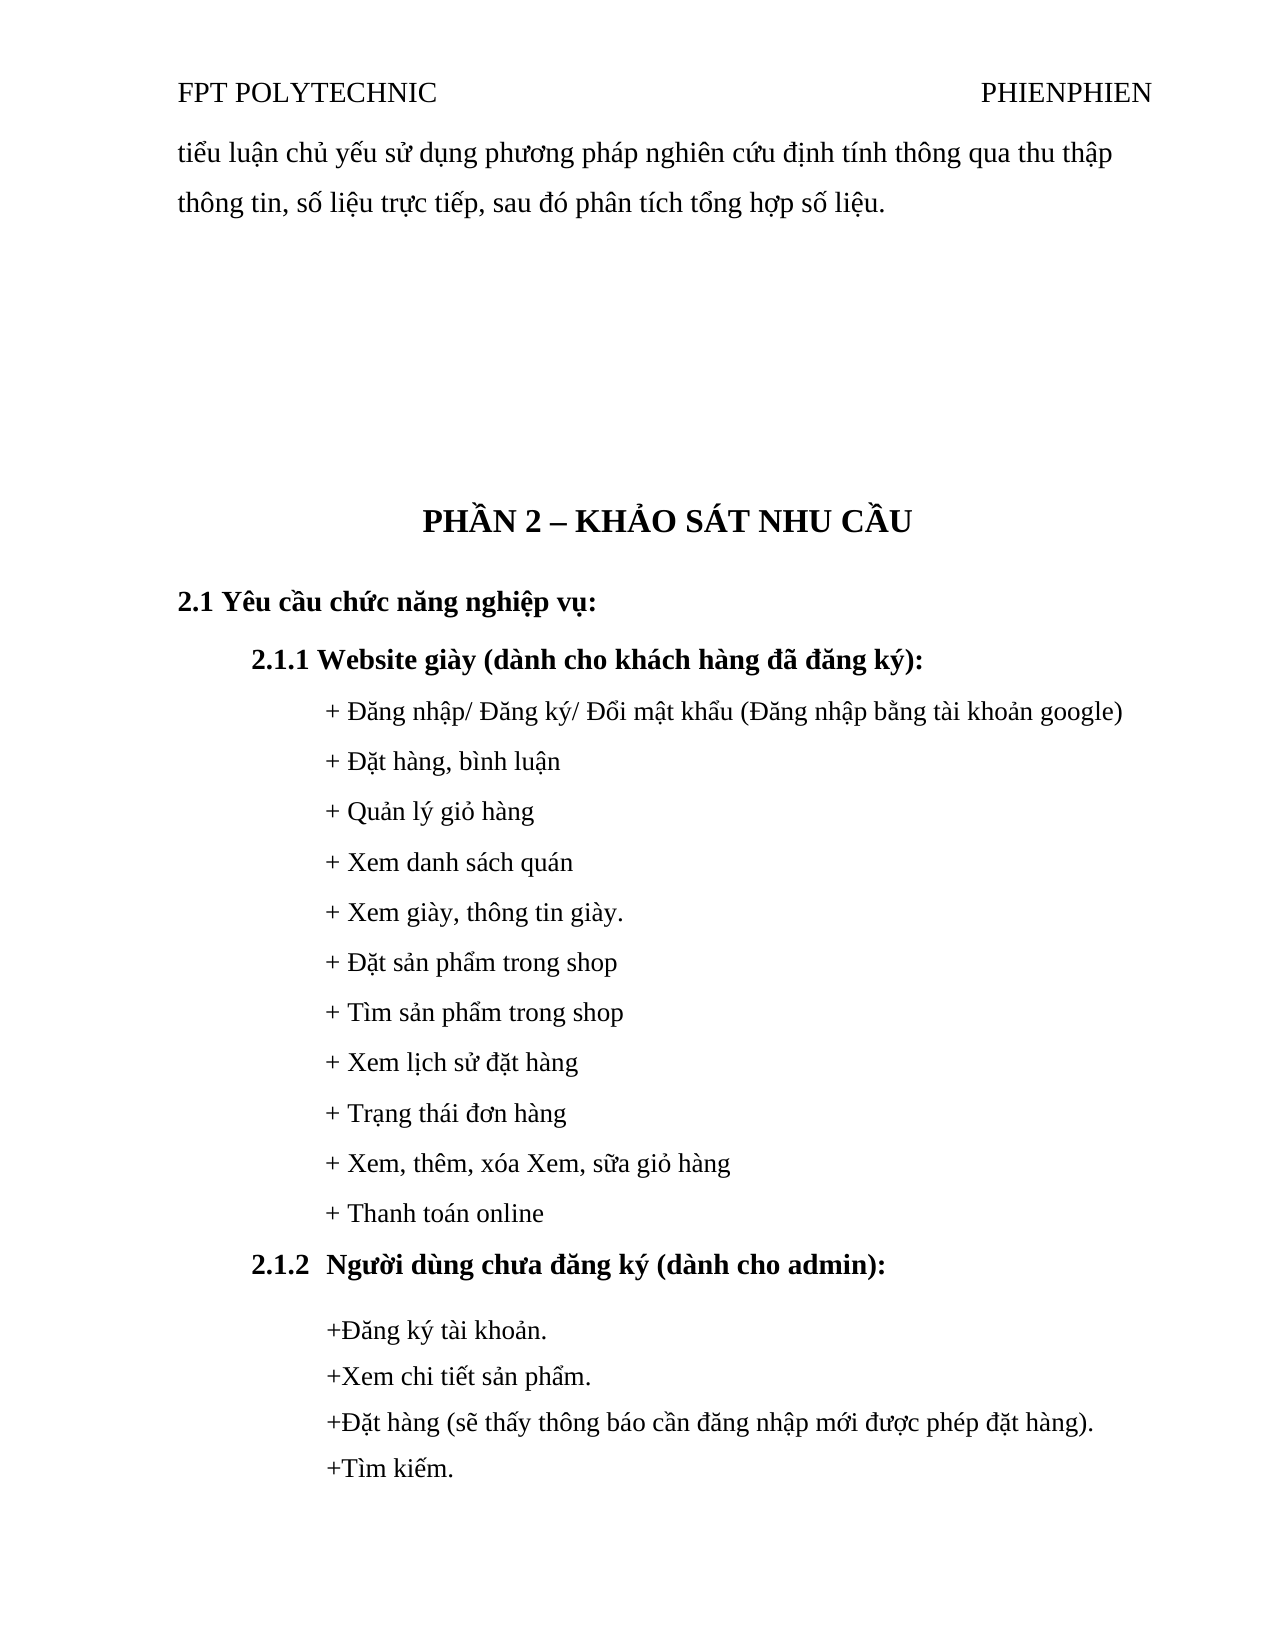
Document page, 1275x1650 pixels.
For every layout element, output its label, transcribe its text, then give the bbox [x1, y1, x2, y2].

text +Xem chi tiết sản phẩm. [326, 1360, 1157, 1391]
text + Trạng thái đơn hàng [325, 1097, 1157, 1128]
text + Xem danh sách quán [325, 846, 1157, 877]
text + Thanh toán online [325, 1197, 1157, 1228]
text 2.1.1 Website giày (dành cho khách hàng đã đăng ký): [251, 642, 1157, 676]
text + Xem giày, thông tin giày. [325, 896, 1157, 927]
list Người dùng chưa đăng ký (dành cho admin): [251, 1247, 1157, 1281]
text +Đặt hàng (sẽ thấy thông báo cần đăng nhập mới được phép đặt hàng). [326, 1406, 1157, 1437]
text + Đăng nhập/ Đăng ký/ Đổi mật khẩu (Đăng nhập bằng tài khoản google) [325, 695, 1157, 726]
text 2.1 Yêu cầu chức năng nghiệp vụ: [177, 584, 1157, 617]
text +Đăng ký tài khoản. [289, 1314, 1157, 1345]
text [177, 135, 1157, 219]
text + Xem, thêm, xóa Xem, sữa giỏ hàng [325, 1147, 1157, 1178]
text + Xem lịch sử đặt hàng [325, 1046, 1157, 1078]
text +Tìm kiếm. [326, 1452, 1157, 1483]
text + Đặt hàng, bình luận [325, 745, 1157, 776]
text + Đặt sản phẩm trong shop [325, 946, 1157, 977]
text + Quản lý giỏ hàng [325, 795, 1157, 827]
text PHẦN 2 – KHẢO SÁT NHU CẦU [177, 501, 1158, 539]
text + Tìm sản phẩm trong shop [325, 996, 1157, 1027]
